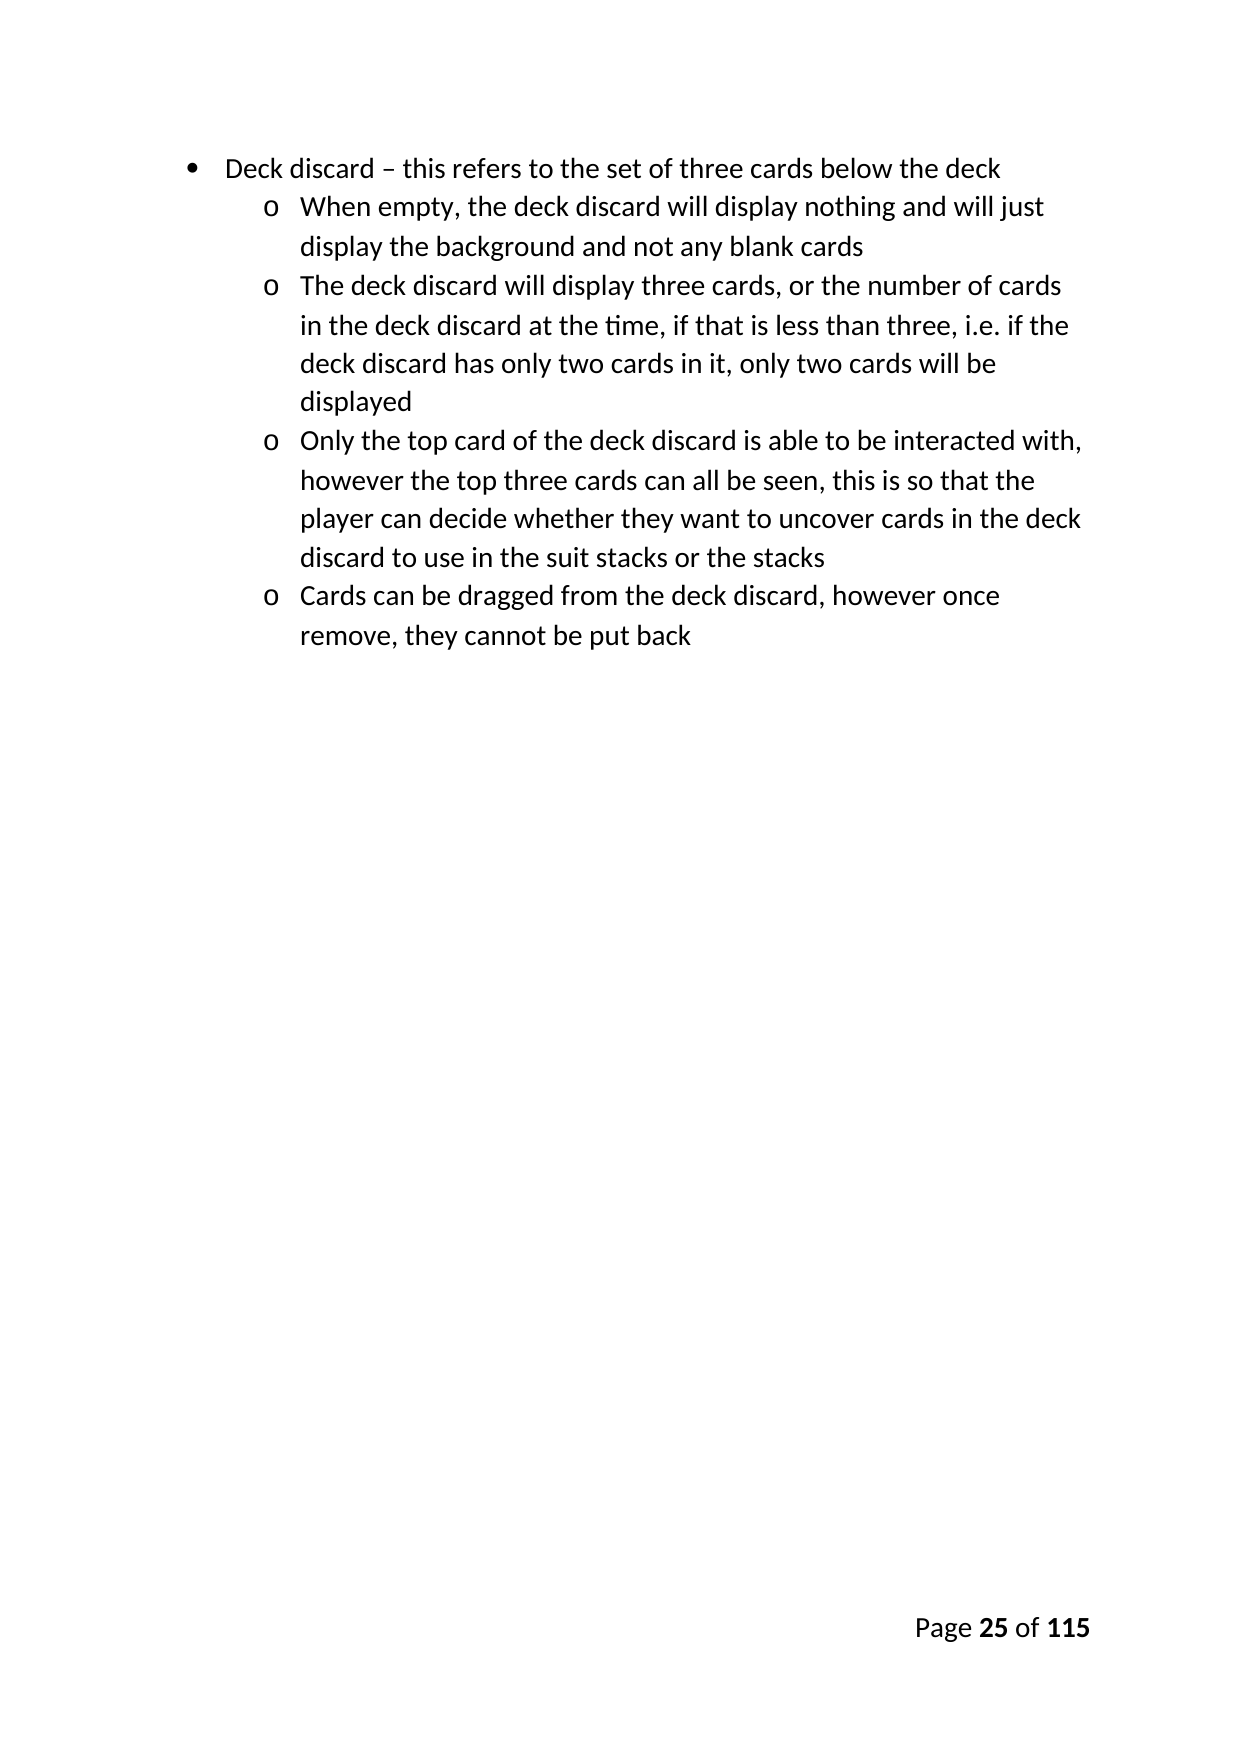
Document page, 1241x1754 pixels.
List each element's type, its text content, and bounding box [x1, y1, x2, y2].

list Only the top card of the deck discard is able to be interacted with, however the top three cards can all be seen, this is so that the player can decide whether they want to uncover cards in the deck discard to use in the suit stacks or the stacks [262, 422, 1090, 574]
list Deck discard – this refers to the set of three cards below the deck [187, 150, 1090, 186]
list When empty, the deck discard will display nothing and will just display the background and not any blank cards [262, 188, 1090, 264]
list The deck discard will display three cards, or the number of cards in the deck discard at the time, if that is less than three, i.e. if the deck discard has only two cards in it, only two cards will be displayed [262, 267, 1090, 419]
list Cards can be dragged from the deck discard, however once remove, they cannot be put back [262, 577, 1090, 653]
